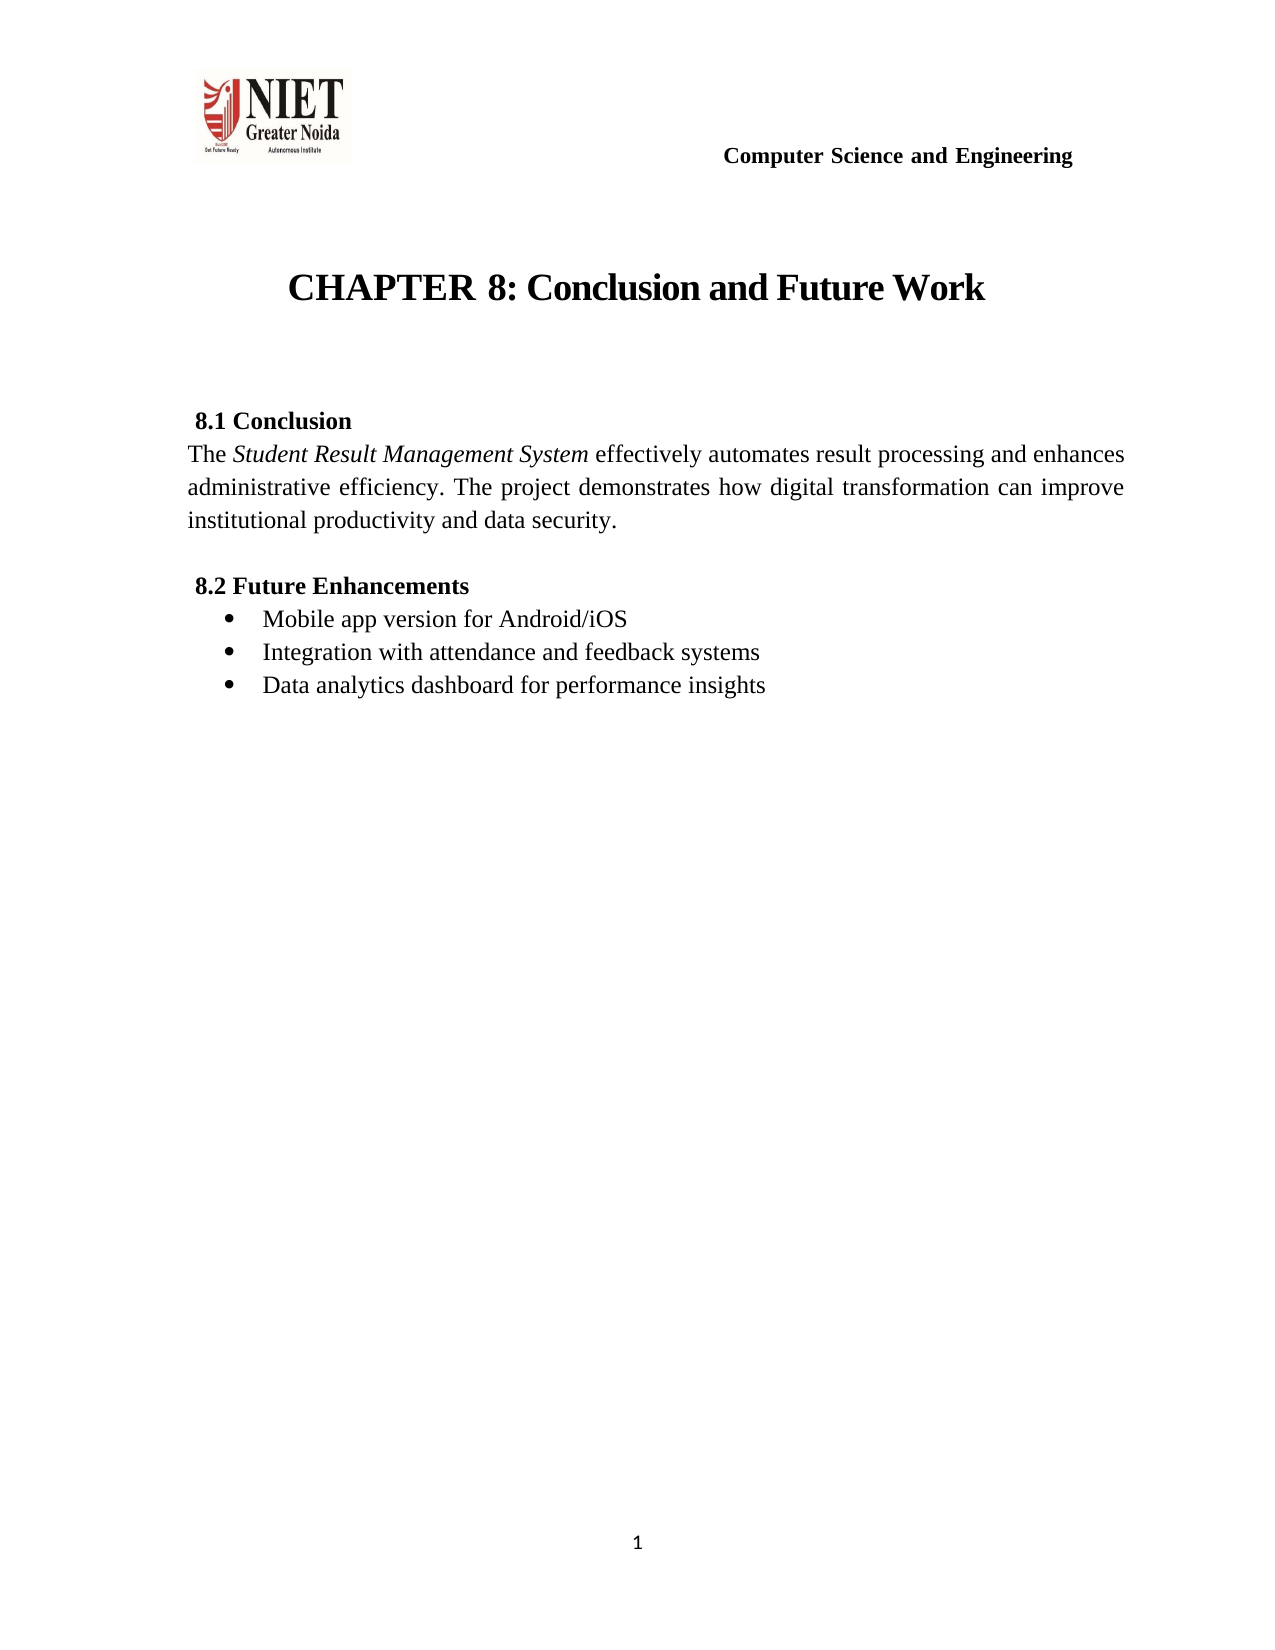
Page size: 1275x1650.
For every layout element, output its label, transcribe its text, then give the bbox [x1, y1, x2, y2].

list Mobile app version for Android/iOS [225, 604, 1125, 633]
picture [195, 69, 352, 163]
list Integration with attendance and feedback systems [225, 637, 1125, 666]
subtitle 8.1 Conclusion [195, 406, 1125, 435]
subtitle CHAPTER 8: Conclusion and Future Work [187, 264, 1086, 308]
text The Student Result Management System effectively automates result processing and enhances administrative efficiency. The project demonstrates how digital transformation can improve institutional productivity and data security. [187, 439, 1125, 534]
subtitle 8.2 Future Enhancements [195, 571, 1125, 600]
list Data analytics dashboard for performance insights [225, 670, 1125, 699]
